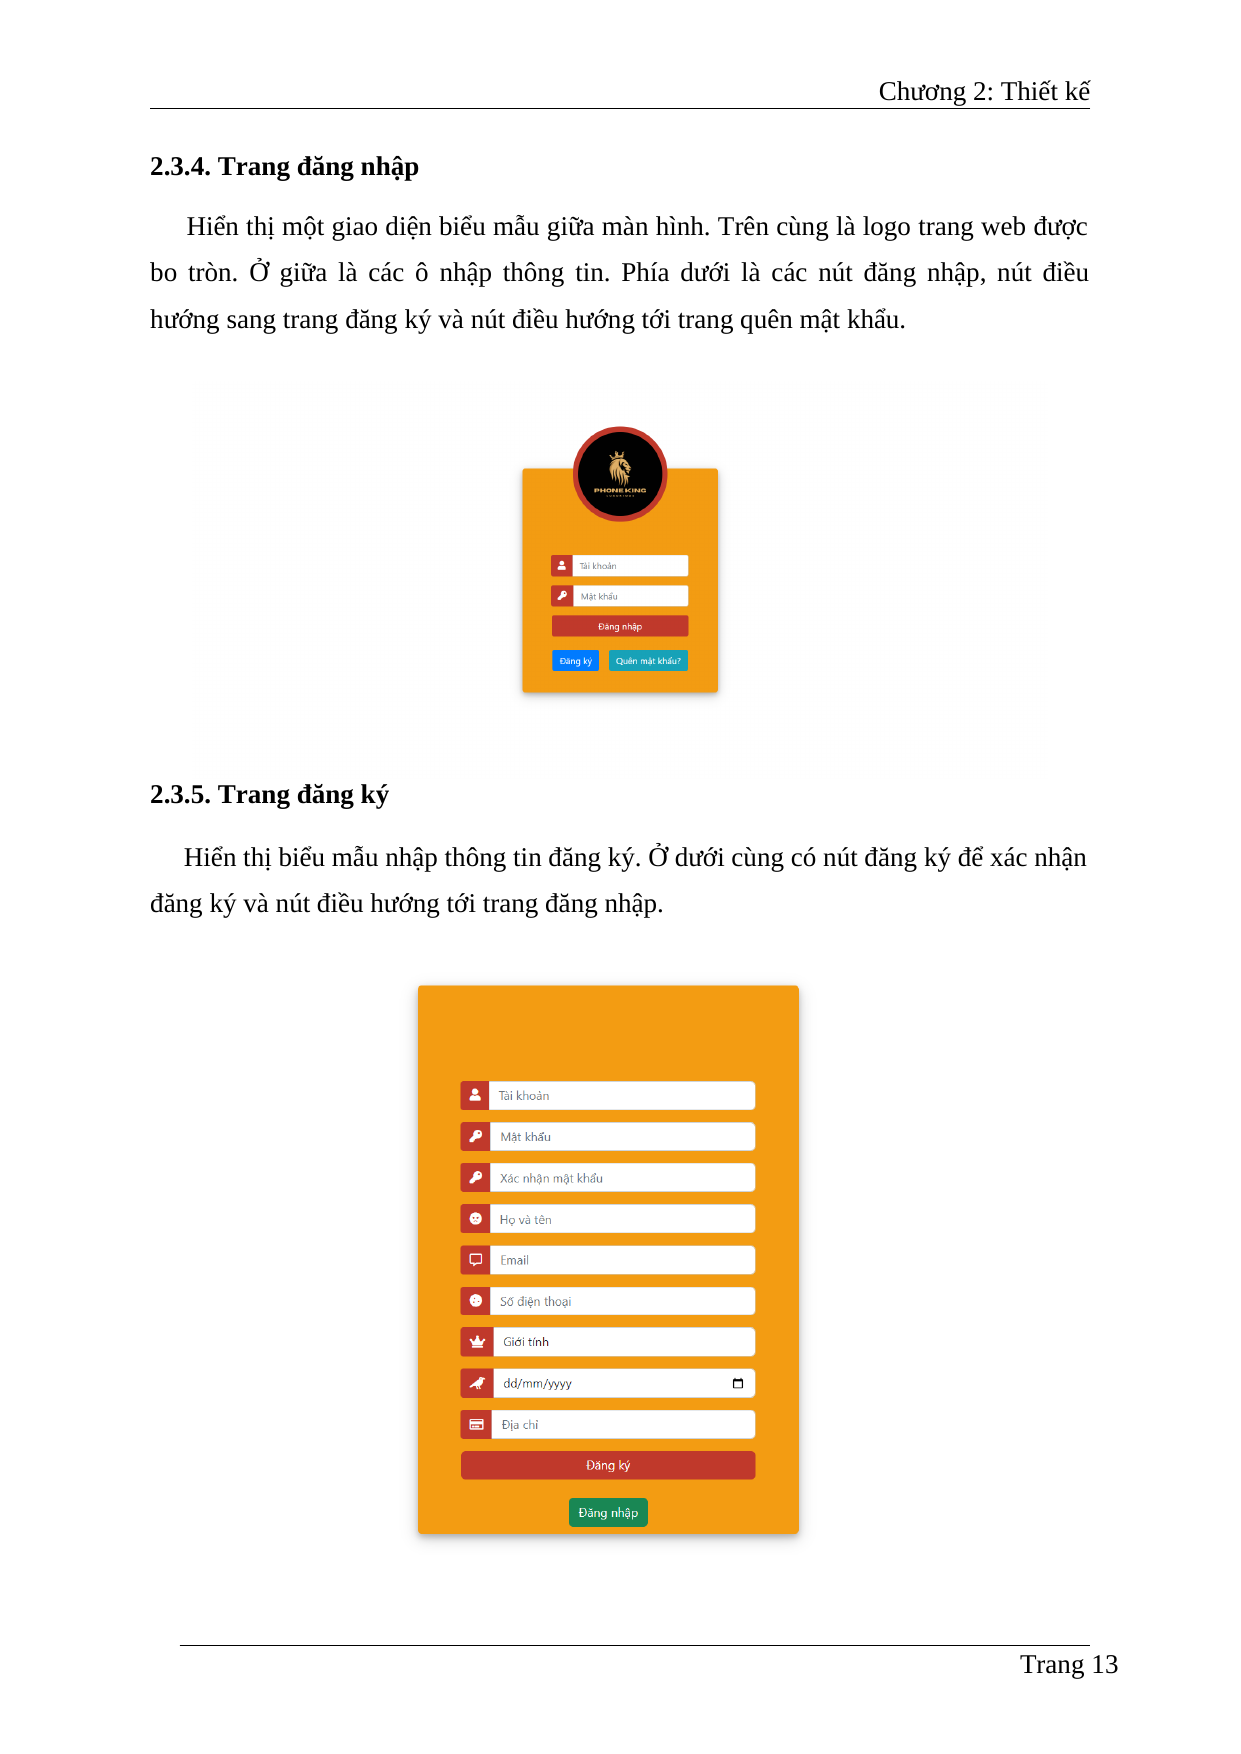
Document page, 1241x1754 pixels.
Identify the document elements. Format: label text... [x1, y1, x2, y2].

text Hiển thị biểu mẫu nhập thông tin đăng ký. Ở dưới cùng có nút đăng ký để xác nhận đăng ký và nút điều hướng tới trang đăng nhập. [150, 841, 1090, 918]
text Hiển thị một giao diện biểu mẫu giữa màn hình. Trên cùng là logo trang web được bo tròn. Ở giữa là các ô nhập thông tin. Phía dưới là các nút đăng nhập, nút điều hướng sang trang đăng ký và nút điều hướng tới trang quên mật khẩu. [150, 210, 1090, 334]
text 2.3.5. Trang đăng ký [150, 778, 1090, 809]
picture [150, 965, 1091, 1555]
text 2.3.4. Trang đăng nhập [150, 150, 1090, 181]
picture [192, 381, 1049, 779]
